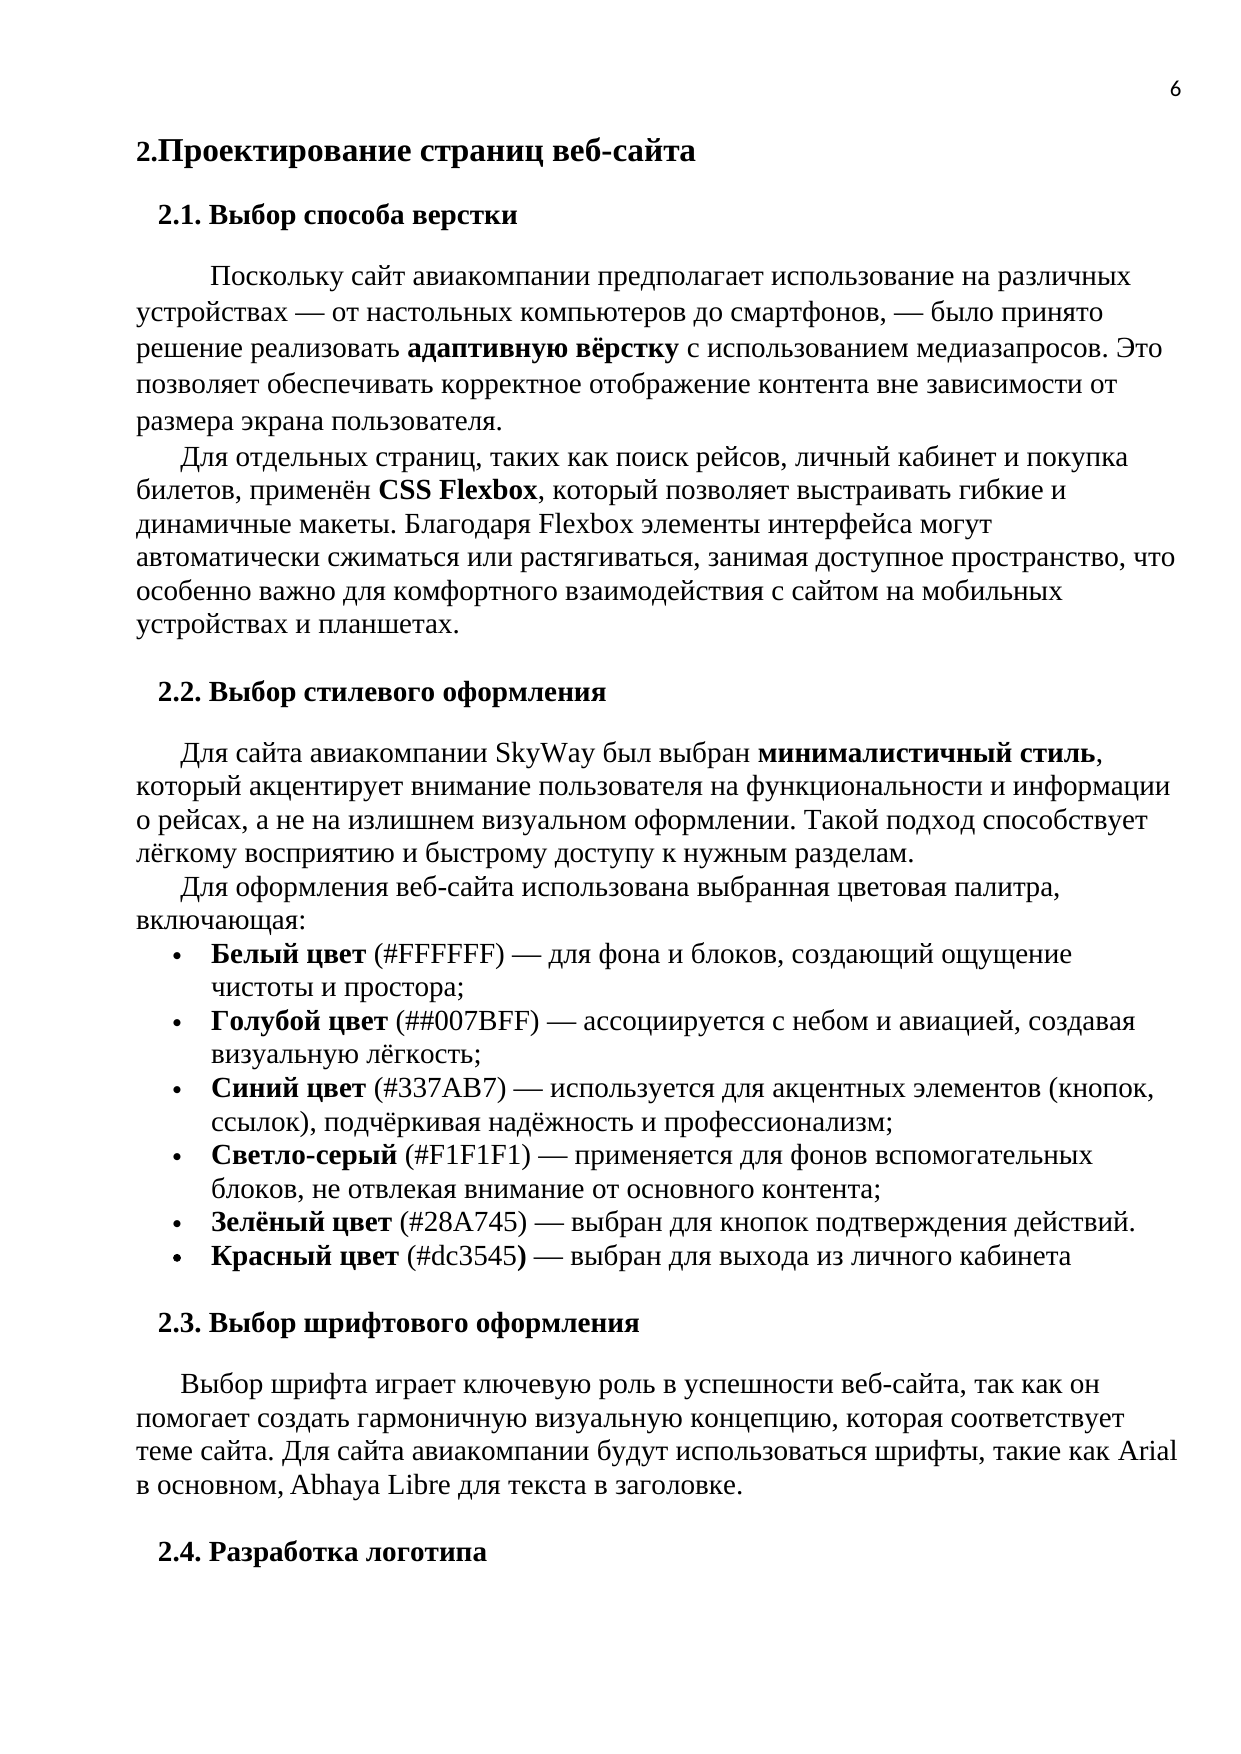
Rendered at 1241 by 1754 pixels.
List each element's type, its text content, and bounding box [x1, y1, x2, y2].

text Для отдельных страниц, таких как поиск рейсов, личный кабинет и покупка билетов, применён CSS Flexbox, который позволяет выстраивать гибкие и динамичные макеты. Благодаря Flexbox элементы интерфейса могут автоматически сжиматься или растягиваться, занимая доступное пространство, что особенно важно для комфортного взаимодействия с сайтом на мобильных устройствах и планшетах. [136, 439, 1181, 640]
subtitle 2.2. Выбор стилевого оформления [136, 674, 1181, 707]
text Для оформления веб-сайта использована выбранная цветовая палитра, включающая: [136, 869, 1181, 936]
text Поскольку сайт авиакомпании предполагает использование на различных устройствах — от настольных компьютеров до смартфонов, — было принято решение реализовать адаптивную вёрстку с использованием медиазапросов. Это позволяет обеспечивать корректное отображение контента вне зависимости от размера экрана пользователя. [136, 258, 1181, 436]
subtitle 2.Проектирование страниц веб-сайта [136, 131, 1181, 169]
list Синий цвет (#337AB7) — используется для акцентных элементов (кнопок, ссылок), подчёркивая надёжность и профессионализм; [173, 1070, 1181, 1137]
subtitle 2.4. Разработка логотипа [136, 1534, 1181, 1567]
text Для сайта авиакомпании SkyWay был выбран минималистичный стиль, который акцентирует внимание пользователя на функциональности и информации о рейсах, а не на излишнем визуальном оформлении. Такой подход способствует лёгкому восприятию и быстрому доступу к нужным разделам. [136, 735, 1181, 869]
list Светло-серый (#F1F1F1) — применяется для фонов вспомогательных блоков, не отвлекая внимание от основного контента; [173, 1137, 1181, 1204]
subtitle 2.3. Выбор шрифтового оформления [136, 1305, 1181, 1338]
list Белый цвет (#FFFFFF) — для фона и блоков, создающий ощущение чистоты и простора; [173, 936, 1181, 1003]
subtitle 2.1. Выбор способа верстки [136, 197, 1181, 231]
list Зелёный цвет (#28A745) — выбран для кнопок подтверждения действий. [173, 1204, 1181, 1238]
list Голубой цвет (##007BFF) — ассоциируется с небом и авиацией, создавая визуальную лёгкость; [173, 1003, 1181, 1070]
list Красный цвет (#dc3545) — выбран для выхода из личного кабинета [173, 1238, 1181, 1271]
text Выбор шрифта играет ключевую роль в успешности веб-сайта, так как он помогает создать гармоничную визуальную концепцию, которая соответствует теме сайта. Для сайта авиакомпании будут использоваться шрифты, такие как Arial в основном, Abhaya Libre для текста в заголовке. [136, 1366, 1181, 1500]
